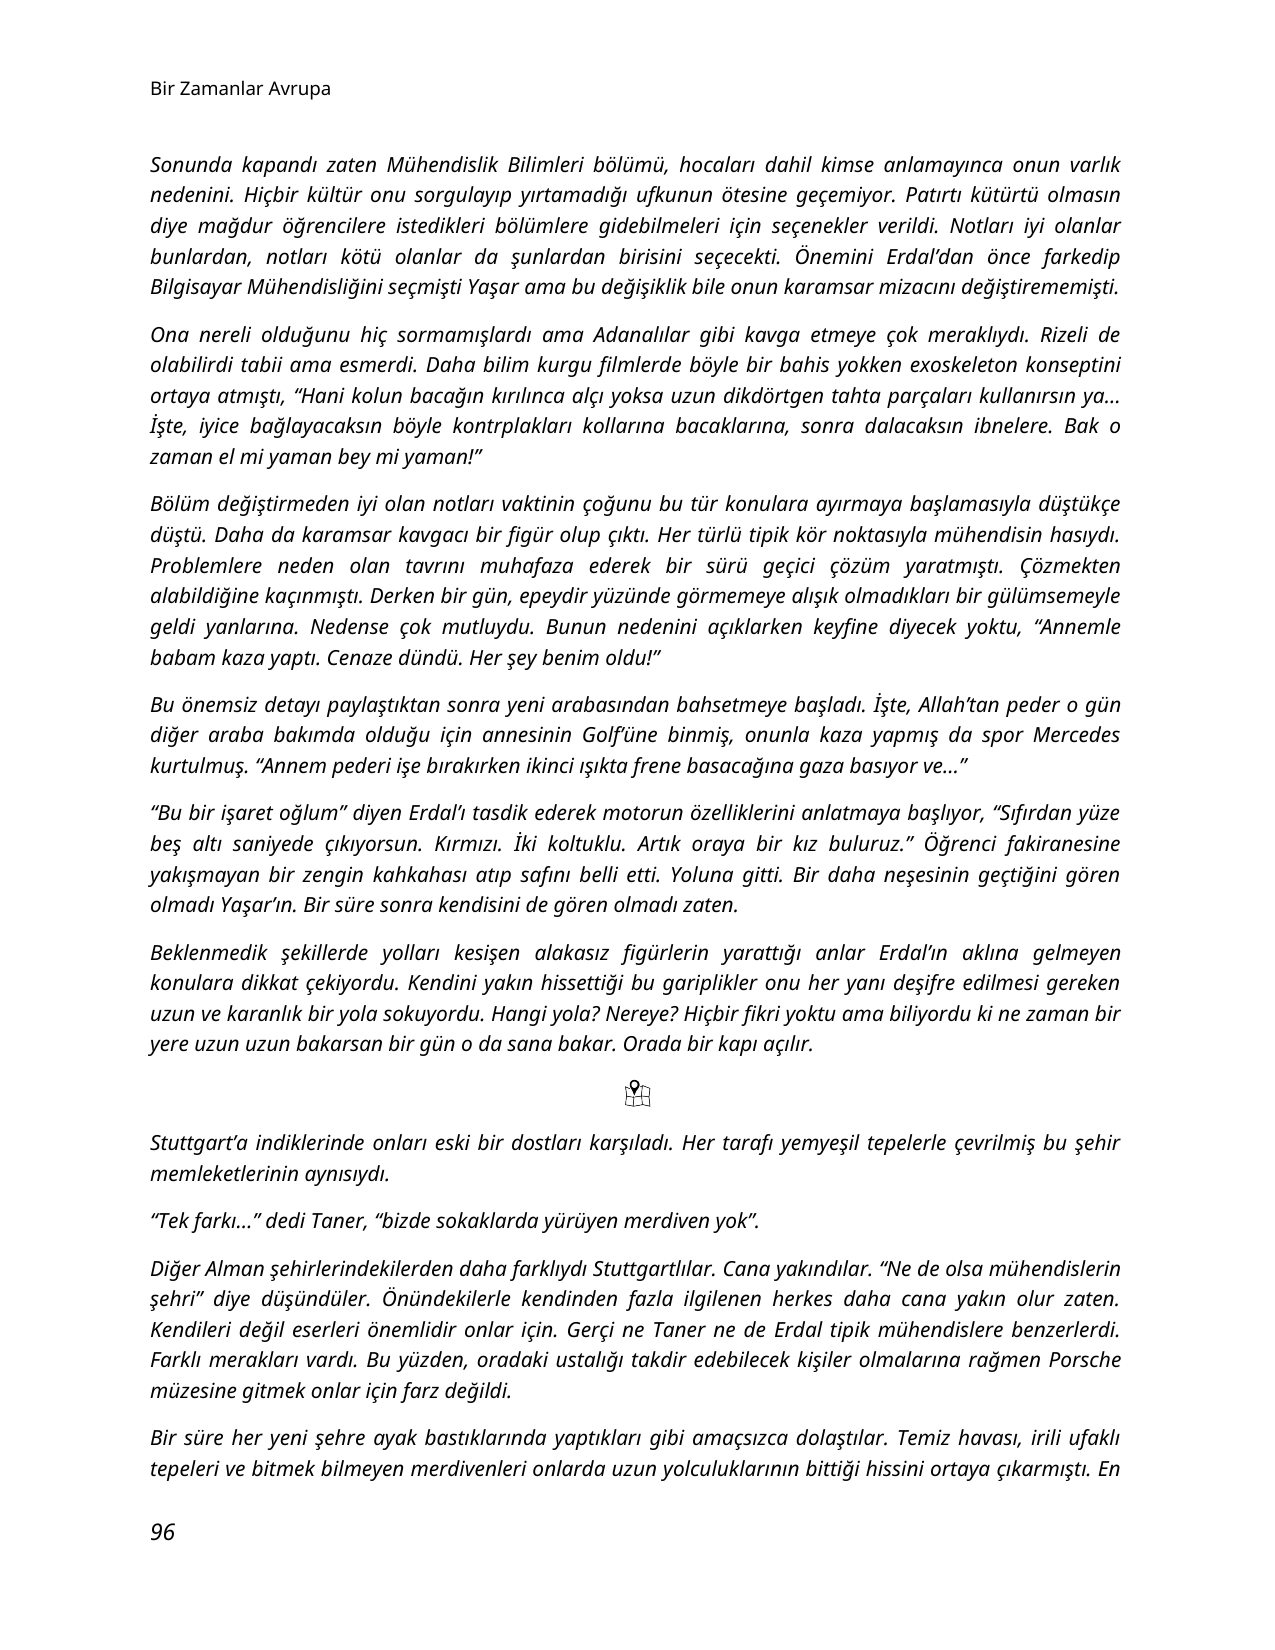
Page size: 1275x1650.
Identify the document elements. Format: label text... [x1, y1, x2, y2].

text Beklenmedik şekillerde yolları kesişen alakasız figürlerin yarattığı anlar Erdal’ın aklına gelmeyen konulara dikkat çekiyordu. Kendini yakın hissettiği bu gariplikler onu her yanı deşifre edilmesi gereken uzun ve karanlık bir yola sokuyordu. Hangi yola? Nereye? Hiçbir fikri yoktu ama biliyordu ki ne zaman bir yere uzun uzun bakarsan bir gün o da sana bakar. Orada bir kapı açılır. [150, 938, 1125, 1058]
picture [621, 1076, 654, 1110]
text Sonunda kapandı zaten Mühendislik Bilimleri bölümü, hocaları dahil kimse anlamayınca onun varlık nedenini. Hiçbir kültür onu sorgulayıp yırtamadığı ufkunun ötesine geçemiyor. Patırtı kütürtü olmasın diye mağdur öğrencilere istedikleri bölümlere gidebilmeleri için seçenekler verildi. Notları iyi olanlar bunlardan, notları kötü olanlar da şunlardan birisini seçecekti. Önemini Erdal’dan önce farkedip Bilgisayar Mühendisliğini seçmişti Yaşar ama bu değişiklik bile onun karamsar mizacını değiştirememişti. [150, 150, 1125, 301]
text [150, 1423, 1125, 1483]
text Diğer Alman şehirlerindekilerden daha farklıydı Stuttgartlılar. Cana yakındılar. “Ne de olsa mühendislerin şehri” diye düşündüler. Önündekilerle kendinden fazla ilgilenen herkes daha cana yakın olur zaten. Kendileri değil eserleri önemlidir onlar için. Gerçi ne Taner ne de Erdal tipik mühendislere benzerlerdi. Farklı merakları vardı. Bu yüzden, oradaki ustalığı takdir edebilecek kişiler olmalarına rağmen Porsche müzesine gitmek onlar için farz değildi. [150, 1254, 1125, 1405]
text “Bu bir işaret oğlum” diyen Erdal’ı tasdik ederek motorun özelliklerini anlatmaya başlıyor, “Sıfırdan yüze beş altı saniyede çıkıyorsun. Kırmızı. İki koltuklu. Artık oraya bir kız buluruz.” Öğrenci fakiranesine yakışmayan bir zengin kahkahası atıp safını belli etti. Yoluna gitti. Bir daha neşesinin geçtiğini gören olmadı Yaşar’ın. Bir süre sonra kendisini de gören olmadı zaten. [150, 798, 1125, 919]
text Bölüm değiştirmeden iyi olan notları vaktinin çoğunu bu tür konulara ayırmaya başlamasıyla düştükçe düştü. Daha da karamsar kavgacı bir figür olup çıktı. Her türlü tipik kör noktasıyla mühendisin hasıydı. Problemlere neden olan tavrını muhafaza ederek bir sürü geçici çözüm yaratmıştı. Çözmekten alabildiğine kaçınmıştı. Derken bir gün, epeydir yüzünde görmemeye alışık olmadıkları bir gülümsemeyle geldi yanlarına. Nedense çok mutluydu. Bunun nedenini açıklarken keyfine diyecek yoktu, “Annemle babam kaza yaptı. Cenaze dündü. Her şey benim oldu!” [150, 489, 1125, 671]
text Stuttgart’a indiklerinde onları eski bir dostları karşıladı. Her tarafı yemyeşil tepelerle çevrilmiş bu şehir memleketlerinin aynısıydı. [150, 1128, 1125, 1188]
text Bu önemsiz detayı paylaştıktan sonra yeni arabasından bahsetmeye başladı. İşte, Allah’tan peder o gün diğer araba bakımda olduğu için annesinin Golf’üne binmiş, onunla kaza yapmış da spor Mercedes kurtulmuş. “Annem pederi işe bırakırken ikinci ışıkta frene basacağına gaza basıyor ve…” [150, 690, 1125, 780]
text “Tek farkı…” dedi Taner, “bizde sokaklarda yürüyen merdiven yok”. [150, 1206, 1125, 1235]
text Ona nereli olduğunu hiç sormamışlardı ama Adanalılar gibi kavga etmeye çok meraklıydı. Rizeli de olabilirdi tabii ama esmerdi. Daha bilim kurgu filmlerde böyle bir bahis yokken exoskeleton konseptini ortaya atmıştı, “Hani kolun bacağın kırılınca alçı yoksa uzun dikdörtgen tahta parçaları kullanırsın ya… İşte, iyice bağlayacaksın böyle kontrplakları kollarına bacaklarına, sonra dalacaksın ibnelere. Bak o zaman el mi yaman bey mi yaman!” [150, 320, 1125, 471]
